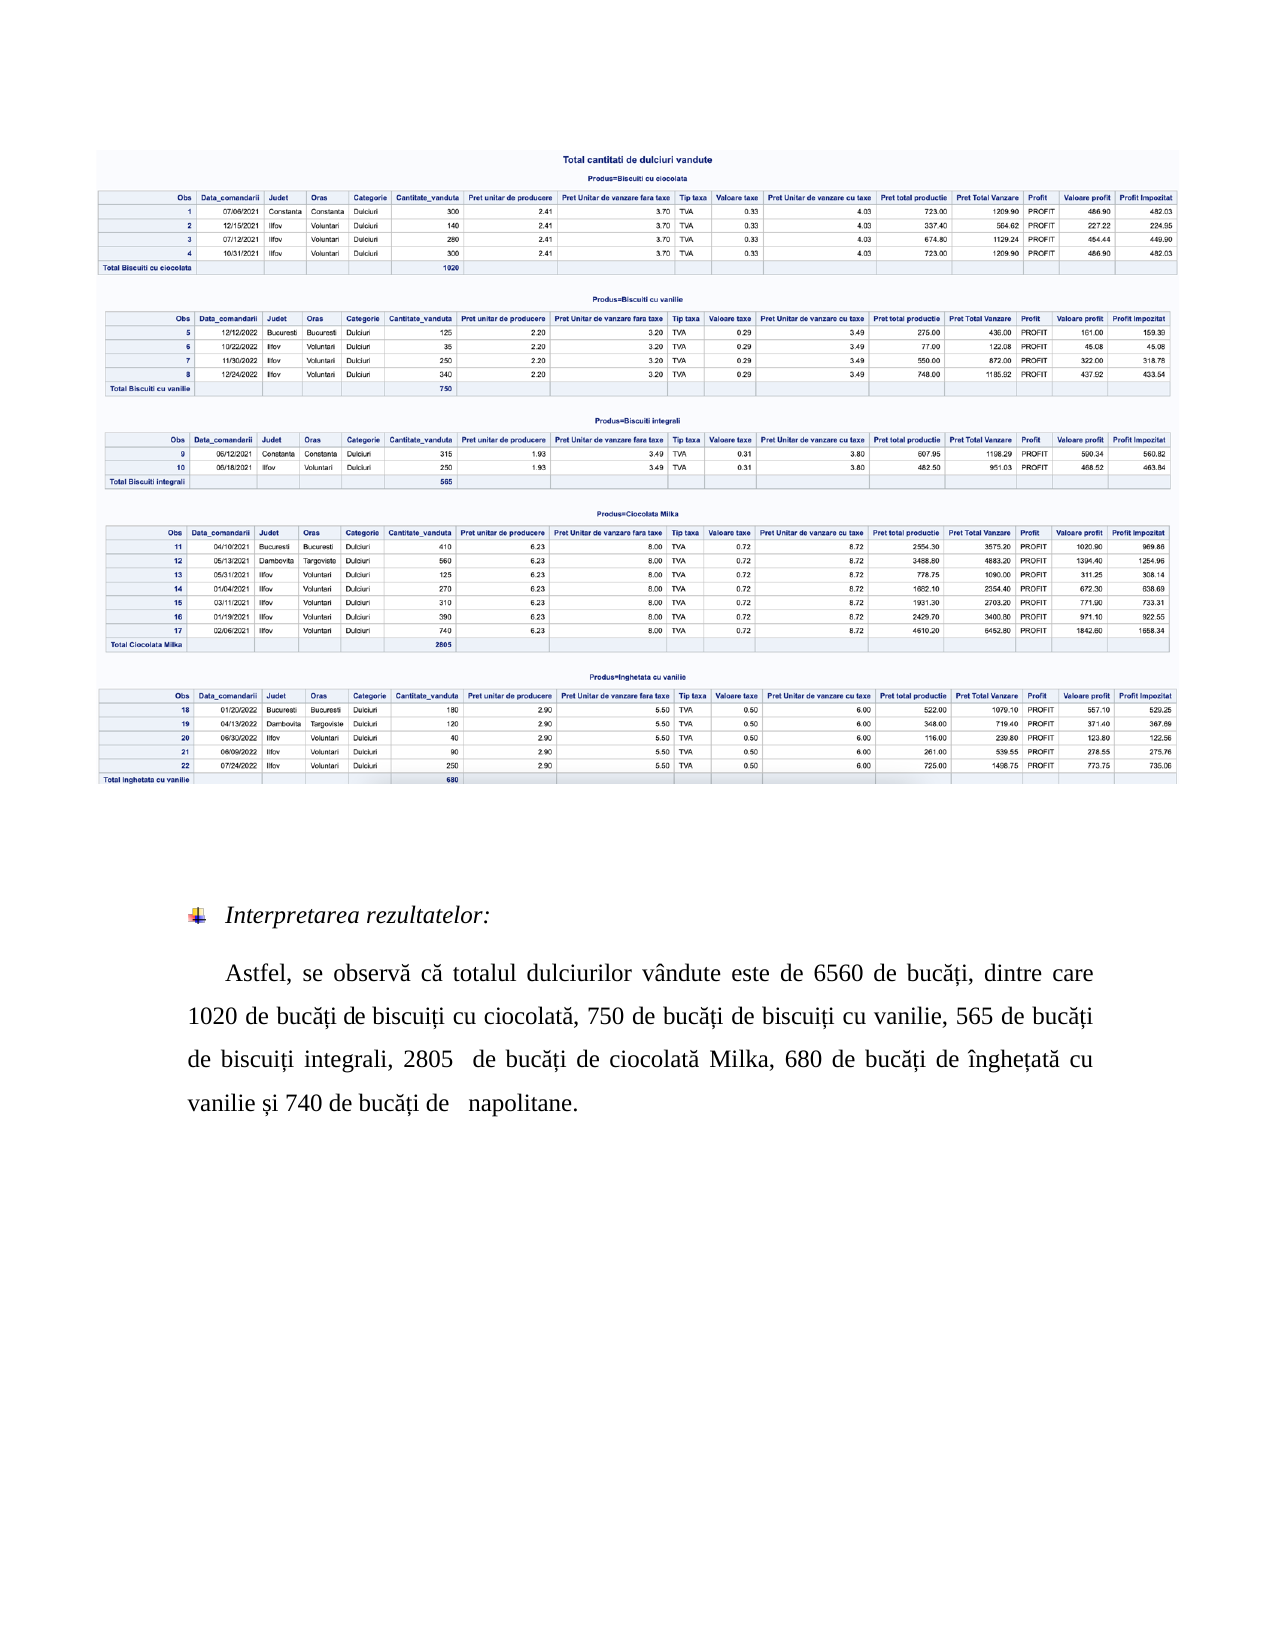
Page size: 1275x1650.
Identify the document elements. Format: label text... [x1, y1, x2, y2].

picture [96, 150, 1180, 784]
text Astfel, se observă că totalul dulciurilor vândute este de 6560 de bucăți, dintre care 1020 de bucăți de biscuiți cu ciocolată, 750 de bucăți de biscuiți cu vanilie, 565 de bucăți de biscuiți integrali, 2805 de bucăți de ciocolată Milka, 680 de bucăți de înghețată cu vanilie și 740 de bucăți de napolitane. [187, 958, 1094, 1116]
list Interpretarea rezultatelor: [187, 900, 1125, 928]
